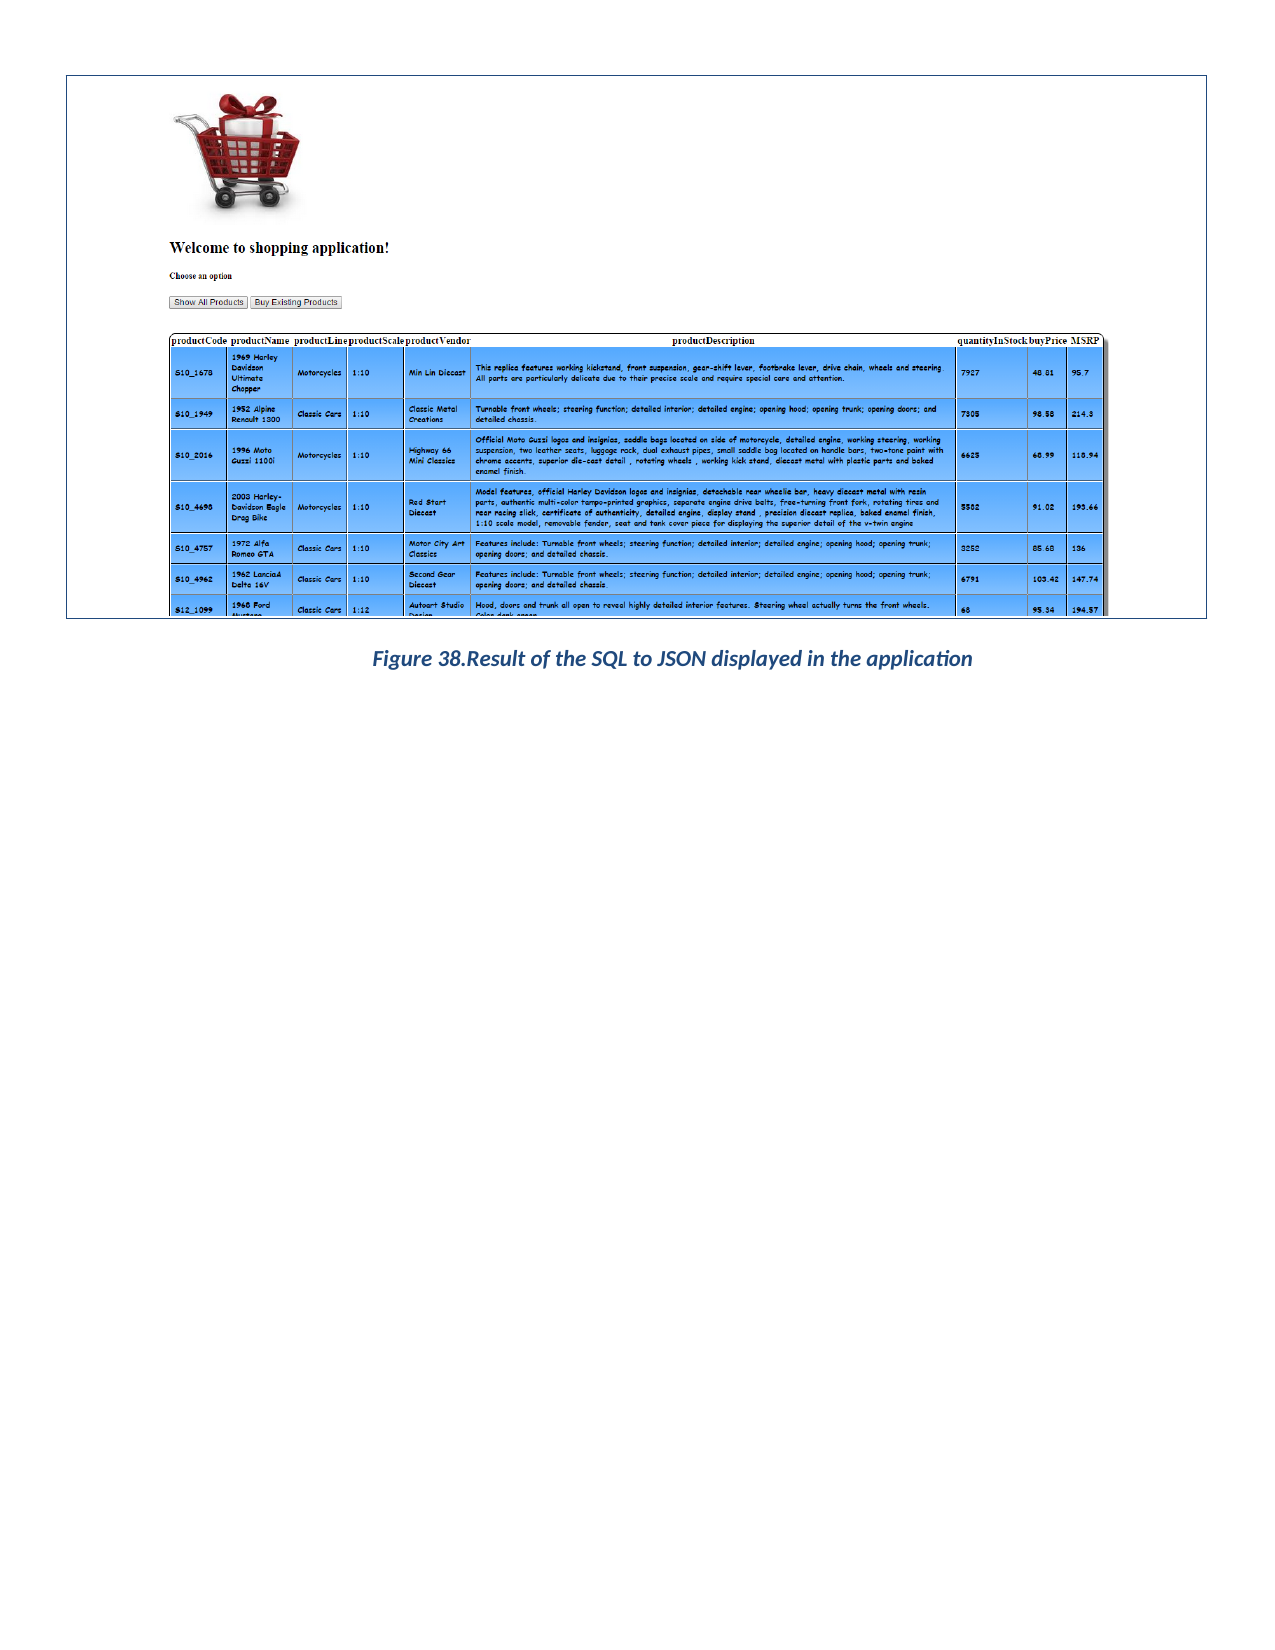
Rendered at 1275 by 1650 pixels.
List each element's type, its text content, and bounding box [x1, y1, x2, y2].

picture [164, 78, 1109, 616]
